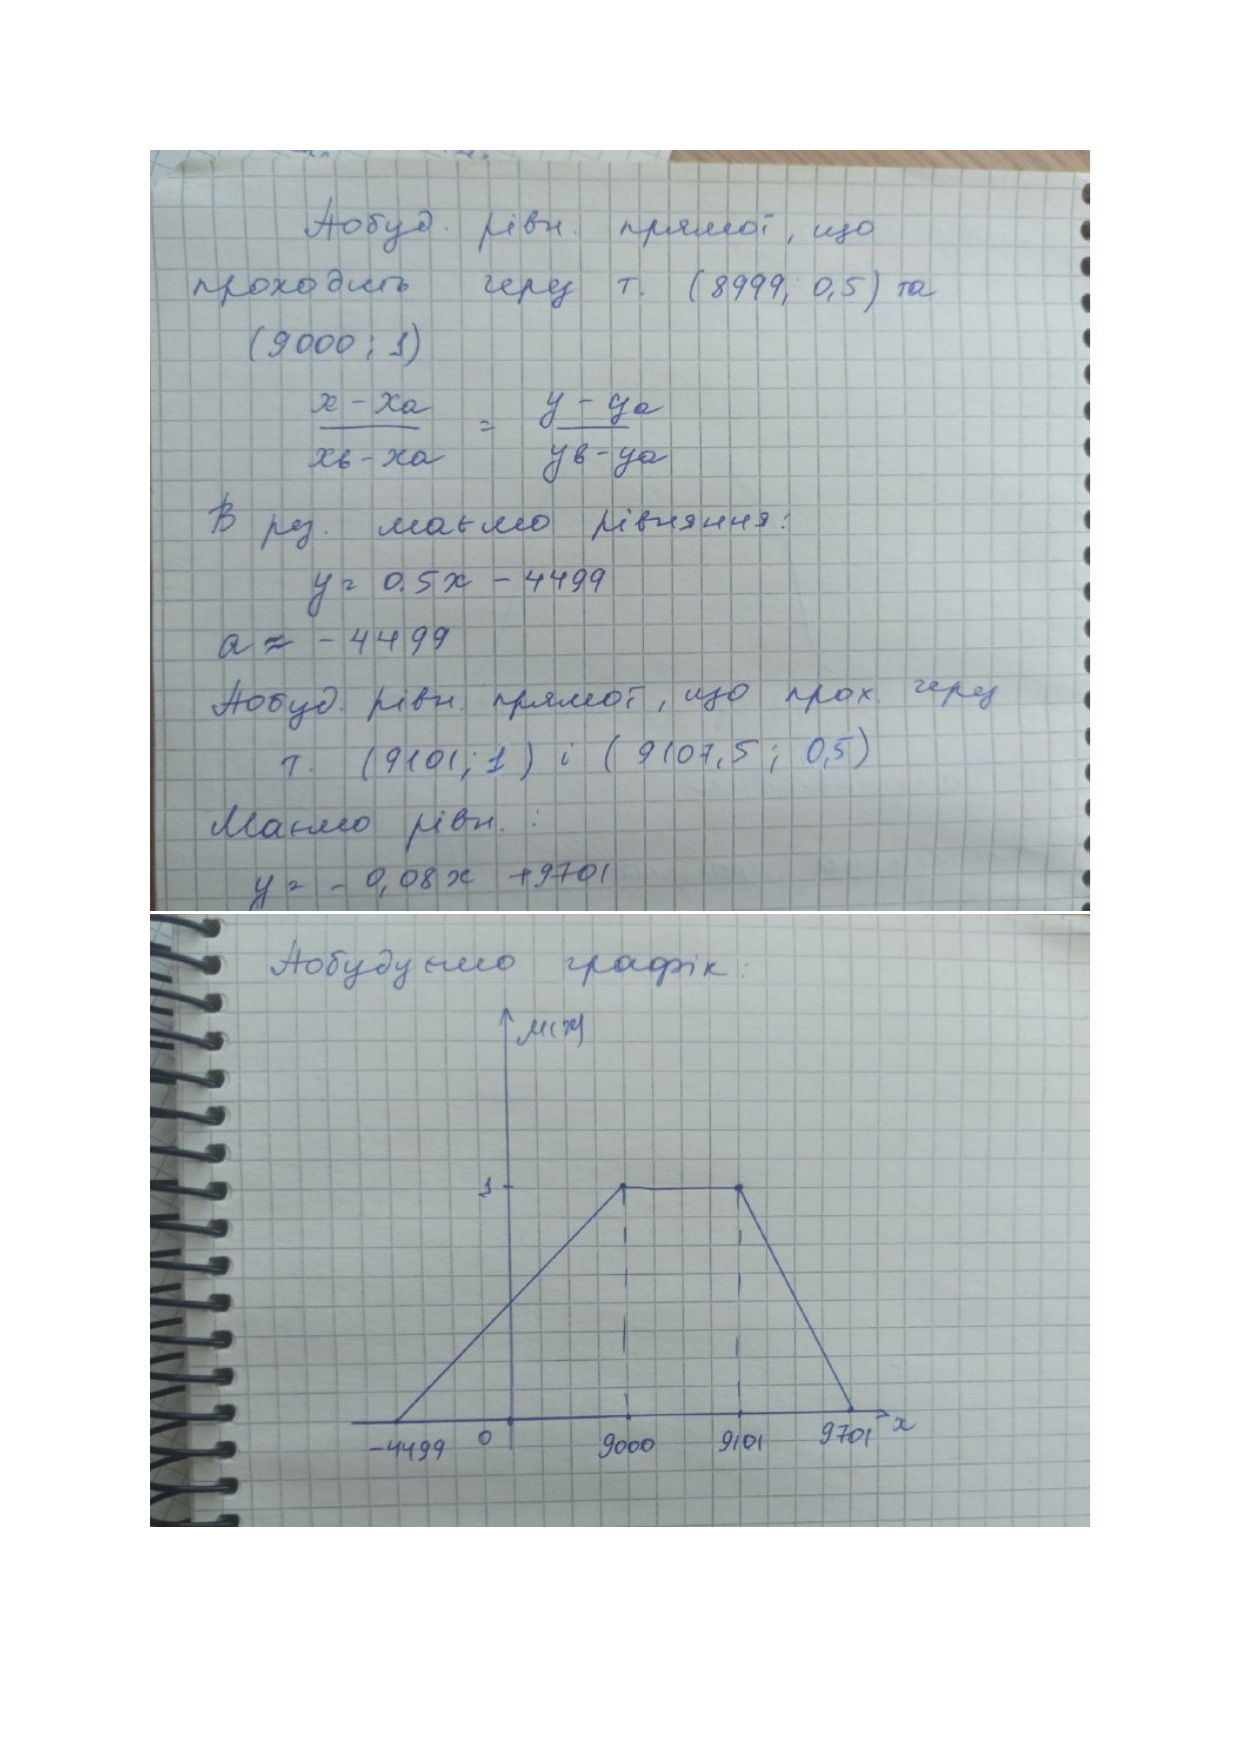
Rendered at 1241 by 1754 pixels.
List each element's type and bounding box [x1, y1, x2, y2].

picture [150, 150, 1091, 911]
picture [150, 914, 1091, 1527]
